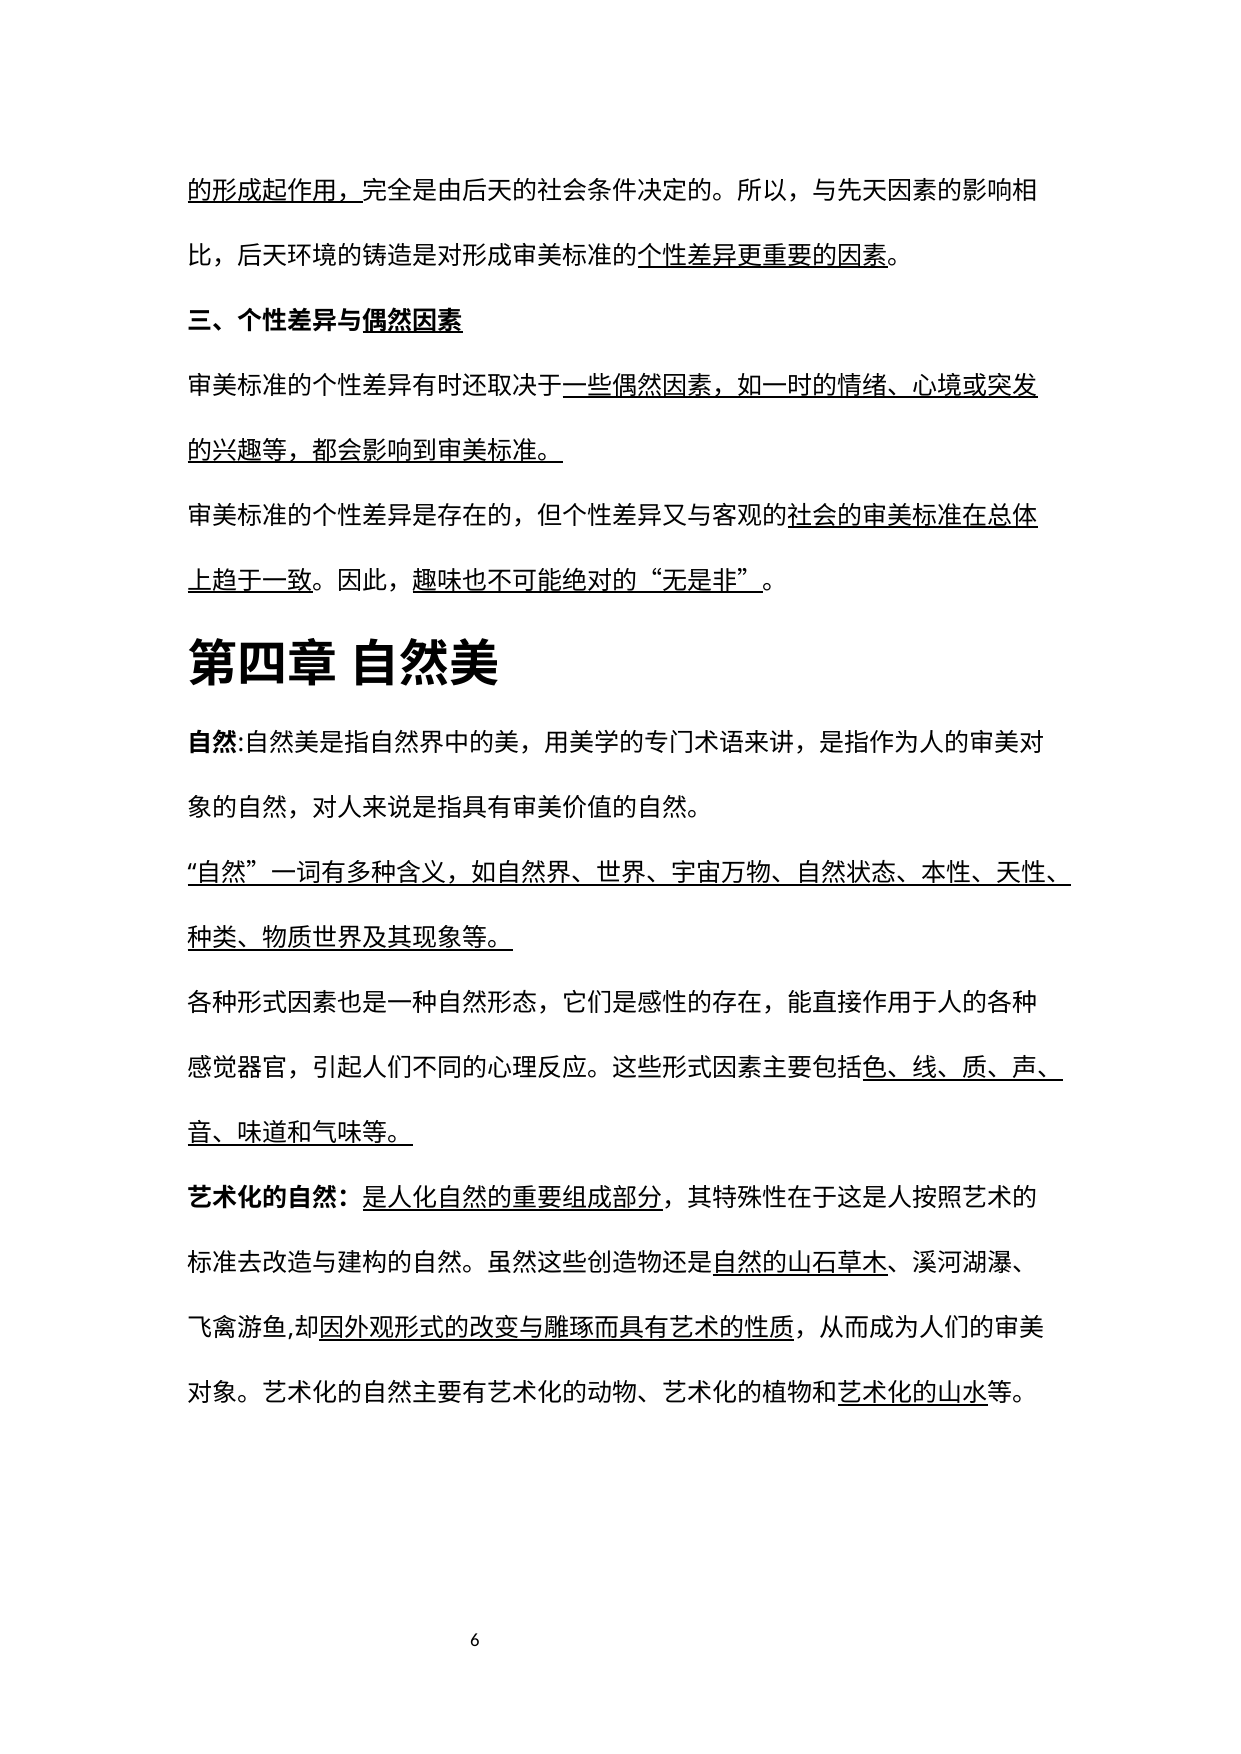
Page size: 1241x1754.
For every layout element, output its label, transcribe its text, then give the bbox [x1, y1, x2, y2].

text 审美标准的个性差异有时还取决于一些偶然因素，如一时的情绪、心境或突发的兴趣等，都会影响到审美标准。 [187, 351, 1053, 481]
list 自然美 [187, 611, 1053, 708]
text “自然”一词有多种含义，如自然界、世界、宇宙万物、自然状态、本性、天性、种类、物质世界及其现象等。 [187, 838, 1053, 884]
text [187, 156, 1053, 286]
text 三、个性差异与偶然因素 [187, 286, 1053, 351]
text 自然:自然美是指自然界中的美，用美学的专门术语来讲，是指作为人的审美对象的自然，对人来说是指具有审美价值的自然。 [187, 708, 1053, 838]
text 各种形式因素也是一种自然形态，它们是感性的存在，能直接作用于人的各种感觉器官，引起人们不同的心理反应。这些形式因素主要包括色、线、质、声、音、味道和气味等。 [187, 968, 1053, 1163]
text 审美标准的个性差异是存在的，但个性差异又与客观的社会的审美标准在总体上趋于一致。因此，趣味也不可能绝对的“无是非”。 [187, 481, 1053, 611]
text “自然”一词有多种含义，如自然界、世界、宇宙万物、自然状态、本性、天性、种类、物质世界及其现象等。 [187, 885, 1053, 968]
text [187, 1163, 1053, 1423]
